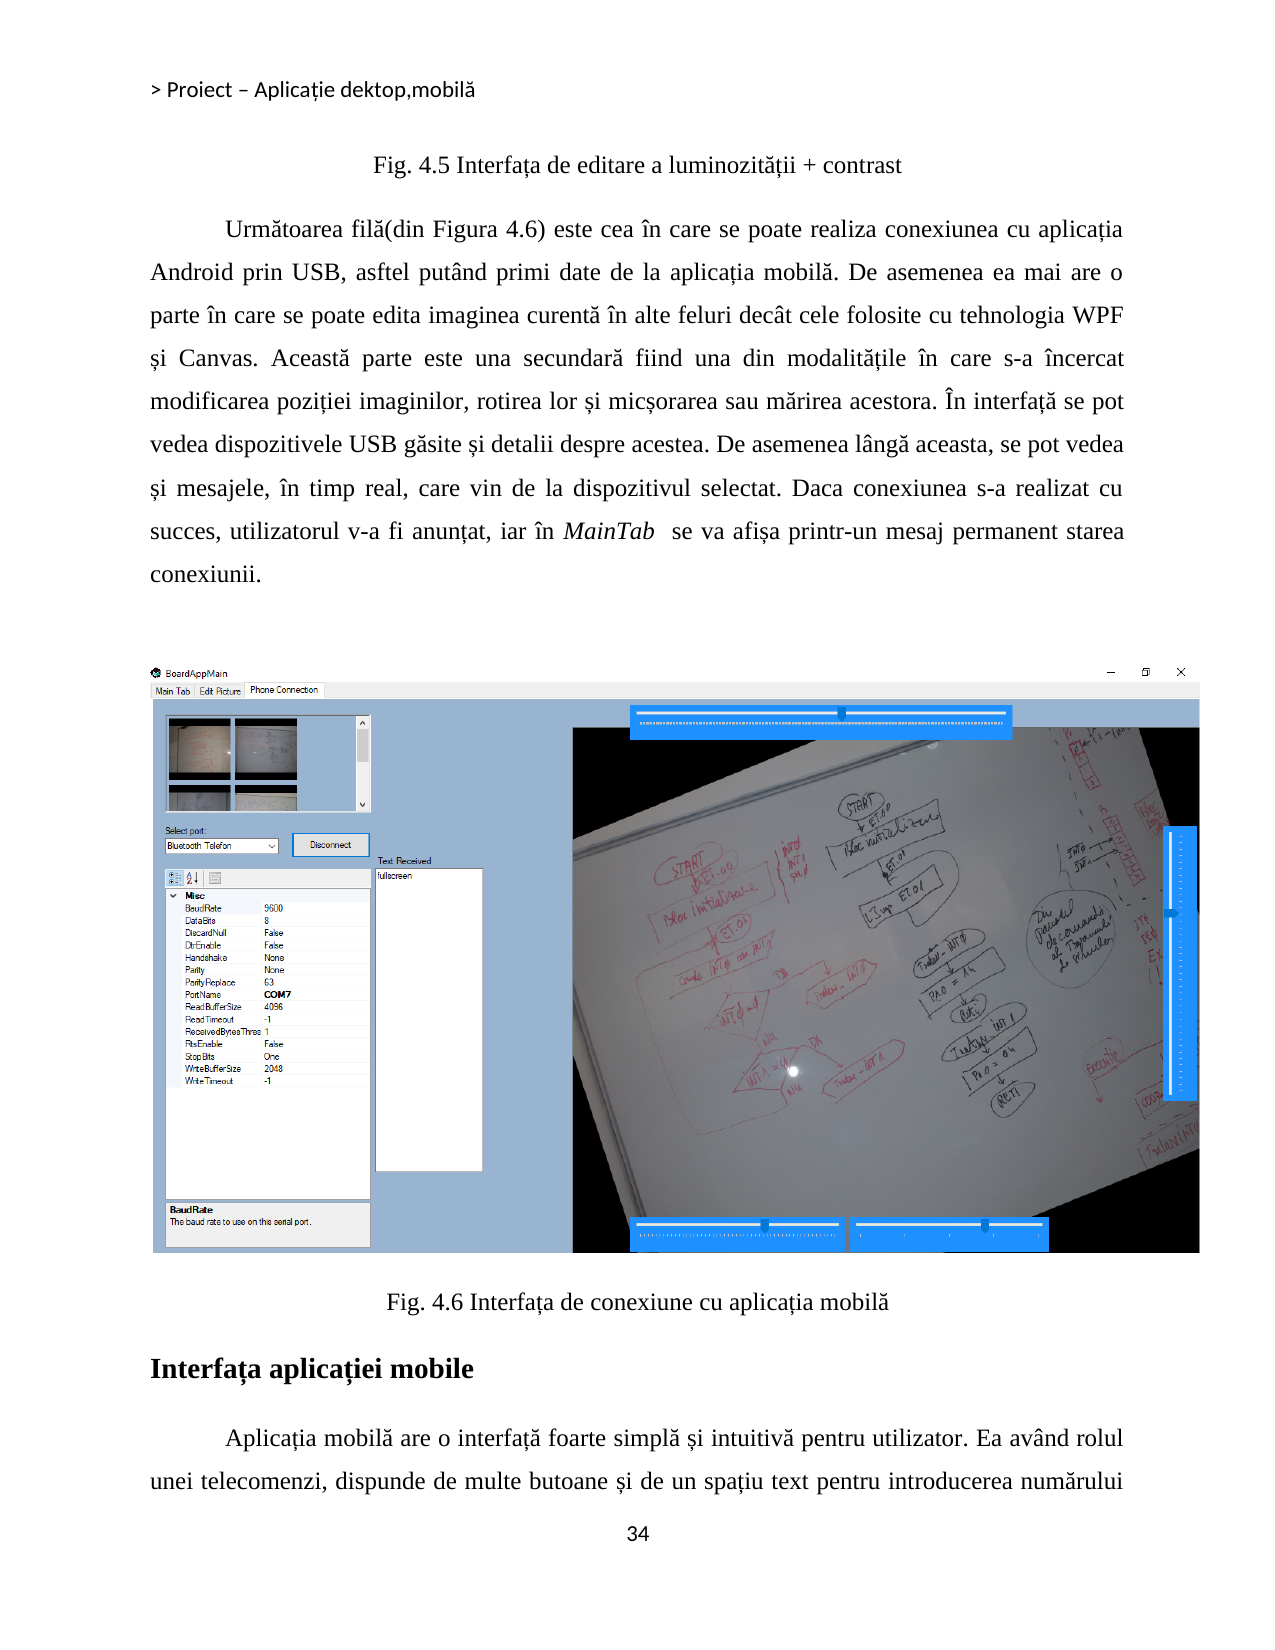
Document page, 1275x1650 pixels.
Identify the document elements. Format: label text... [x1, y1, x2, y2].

text Următoarea filă(din Figura 4.6) este cea în care se poate realiza conexiunea cu aplicația Android prin USB, asftel putând primi date de la aplicația mobilă. De asemenea ea mai are o parte în care se poate edita imaginea curentă în alte feluri decât cele folosite cu tehnologia WPF și Canvas. Această parte este una secundară fiind una din modalitățile în care s-a încercat modificarea poziției imaginilor, rotirea lor și micșorarea sau mărirea acestora. În interfață se pot vedea dispozitivele USB găsite și detalii despre acestea. De asemenea lângă aceasta, se pot vedea și mesajele, în timp real, care vin de la dispozitivul selectat. Daca conexiunea s-a realizat cu succes, utilizatorul v-a fi anunțat, iar în MainTab se va afișa printr-un mesaj permanent starea conexiunii. [150, 214, 1125, 588]
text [150, 1423, 1125, 1494]
text Fig. 4.5 Interfața de editare a luminozității + contrast [150, 150, 1125, 179]
text Interfața aplicației mobile [150, 1351, 1125, 1385]
text Fig. 4.6 Interfața de conexiune cu aplicația mobilă [150, 1287, 1125, 1316]
picture [150, 665, 1200, 1253]
